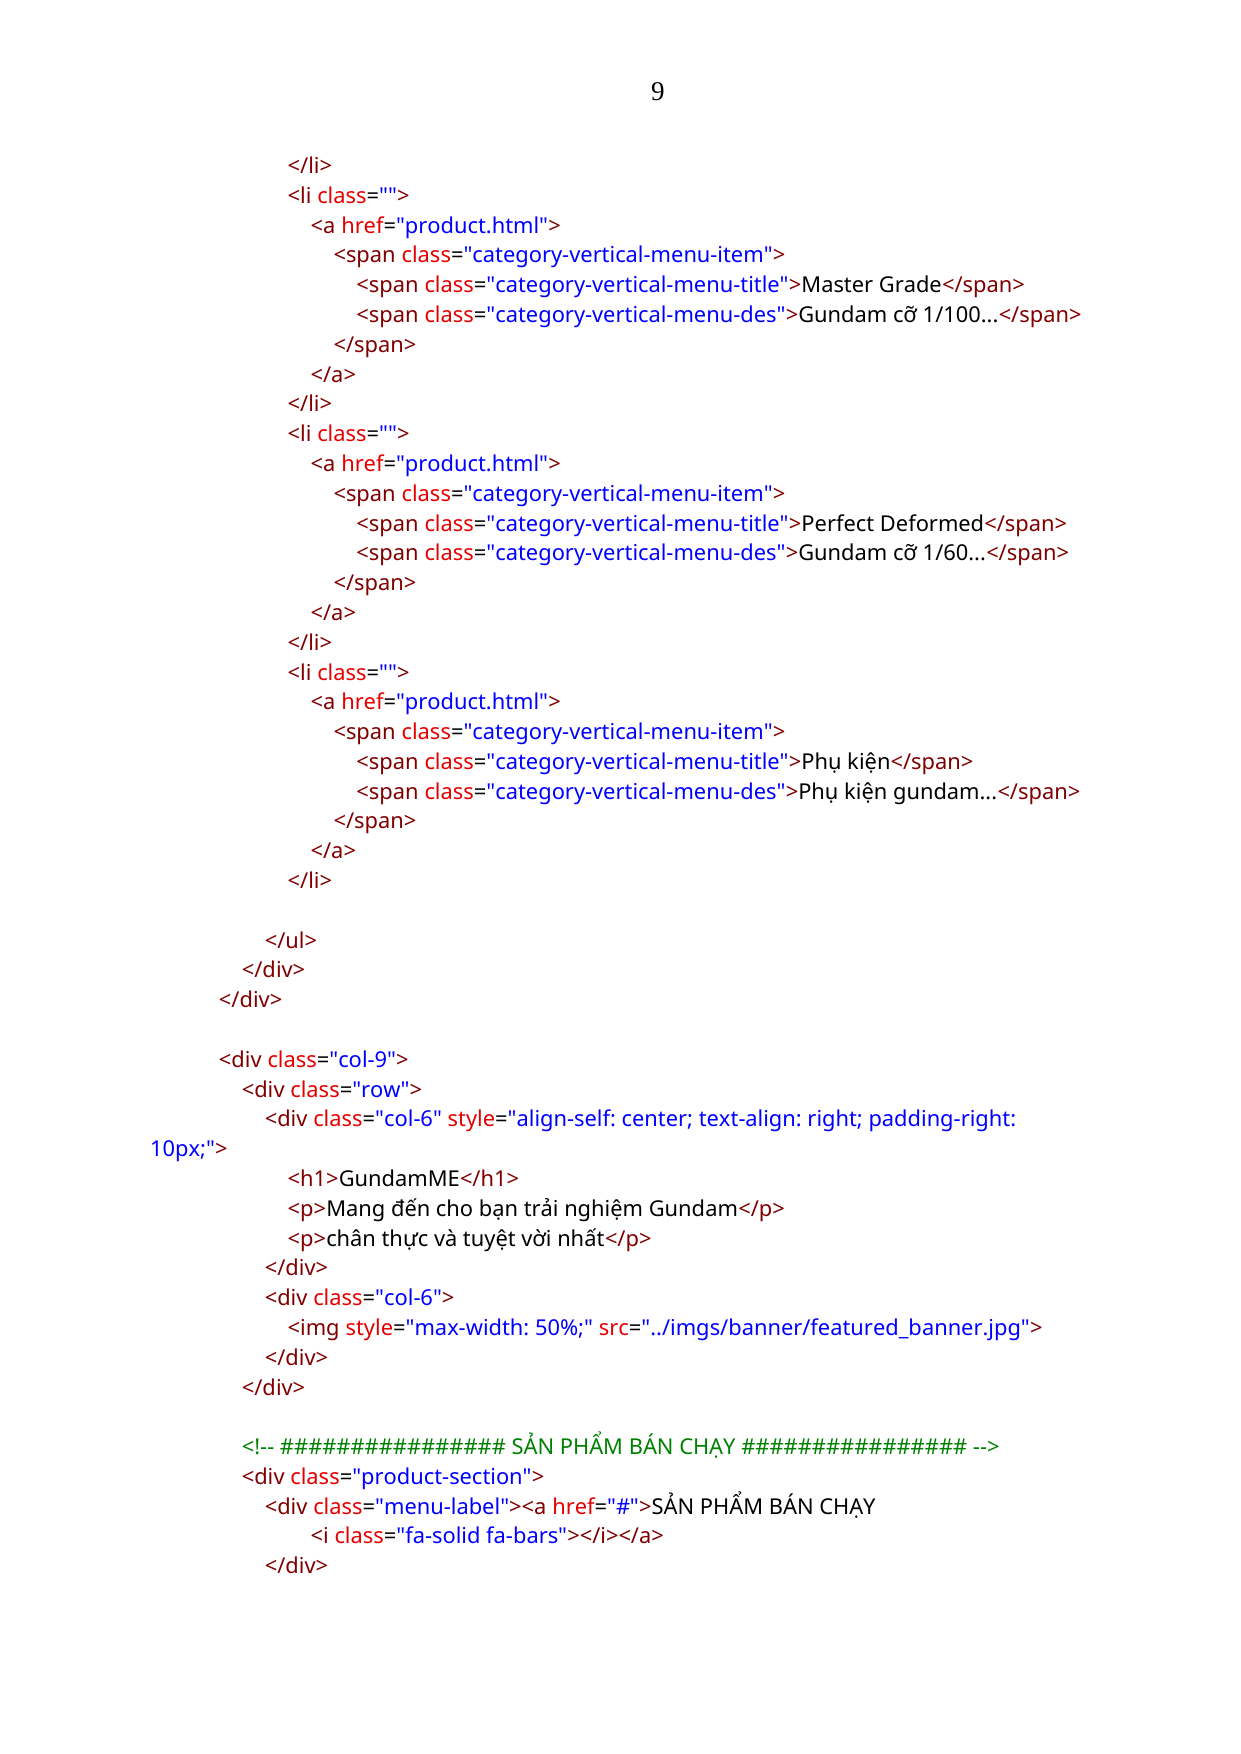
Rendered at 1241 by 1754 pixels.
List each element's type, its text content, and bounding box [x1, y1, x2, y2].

text <img style="max-width: 50%;" src="../imgs/banner/featured_banner.jpg"> [150, 1312, 1090, 1342]
text </div> [150, 1252, 1090, 1282]
text <div class="col-9"> [150, 1044, 1090, 1073]
text </a> [150, 597, 1090, 627]
text <p>chân thực và tuyệt vời nhất</p> [150, 1222, 1090, 1252]
text </div> [150, 1371, 1090, 1401]
text <span class="category-vertical-menu-title">Perfect Deformed</span> [150, 507, 1090, 537]
text <span class="category-vertical-menu-item"> [150, 716, 1090, 746]
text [150, 239, 1090, 269]
text </div> [150, 1550, 1090, 1580]
text <p>Mang đến cho bạn trải nghiệm Gundam</p> [150, 1193, 1090, 1222]
text <li class=""> [150, 180, 1090, 209]
text <div class="menu-label"><a href="#">SẢN PHẨM BÁN CHẠY [150, 1491, 1090, 1520]
text <span class="category-vertical-menu-title">Phụ kiện</span> [150, 746, 1090, 776]
text </a> [150, 835, 1090, 865]
text <a href="product.html"> [150, 209, 1090, 239]
text </span> [150, 805, 1090, 835]
text <li class=""> [150, 656, 1090, 686]
text <span class="category-vertical-menu-title">Master Grade</span> [150, 269, 1090, 299]
text <h1>GundamME</h1> [150, 1163, 1090, 1193]
text <span class="category-vertical-menu-des">Gundam cỡ 1/100...</span> [150, 299, 1090, 329]
text <span class="category-vertical-menu-item"> [150, 478, 1090, 507]
text </li> [150, 627, 1090, 656]
text </ul> [150, 924, 1090, 954]
text <a href="product.html"> [150, 686, 1090, 716]
text </div> [150, 954, 1090, 984]
text <span class="category-vertical-menu-des">Phụ kiện gundam...</span> [150, 776, 1090, 805]
text <i class="fa-solid fa-bars"></i></a> [150, 1520, 1090, 1550]
text </span> [150, 567, 1090, 597]
text </div> [150, 984, 1090, 1014]
text </div> [150, 1342, 1090, 1371]
text </li> [150, 150, 1090, 180]
text <div class="row"> [150, 1073, 1090, 1103]
text <div class="col-6"> [150, 1282, 1090, 1312]
text <div class="product-section"> [150, 1461, 1090, 1491]
text <!-- ################ SẢN PHẨM BÁN CHẠY ################ --> [150, 1431, 1090, 1461]
text <span class="category-vertical-menu-des">Gundam cỡ 1/60...</span> [150, 537, 1090, 567]
text </li> [150, 865, 1090, 895]
text <div class="col-6" style="align-self: center; text-align: right; padding-right: 10px;"> [150, 1103, 1090, 1163]
text </a> [150, 358, 1090, 388]
text <a href="product.html"> [150, 448, 1090, 478]
text <li class=""> [150, 418, 1090, 448]
text </li> [150, 388, 1090, 418]
text </span> [150, 329, 1090, 358]
